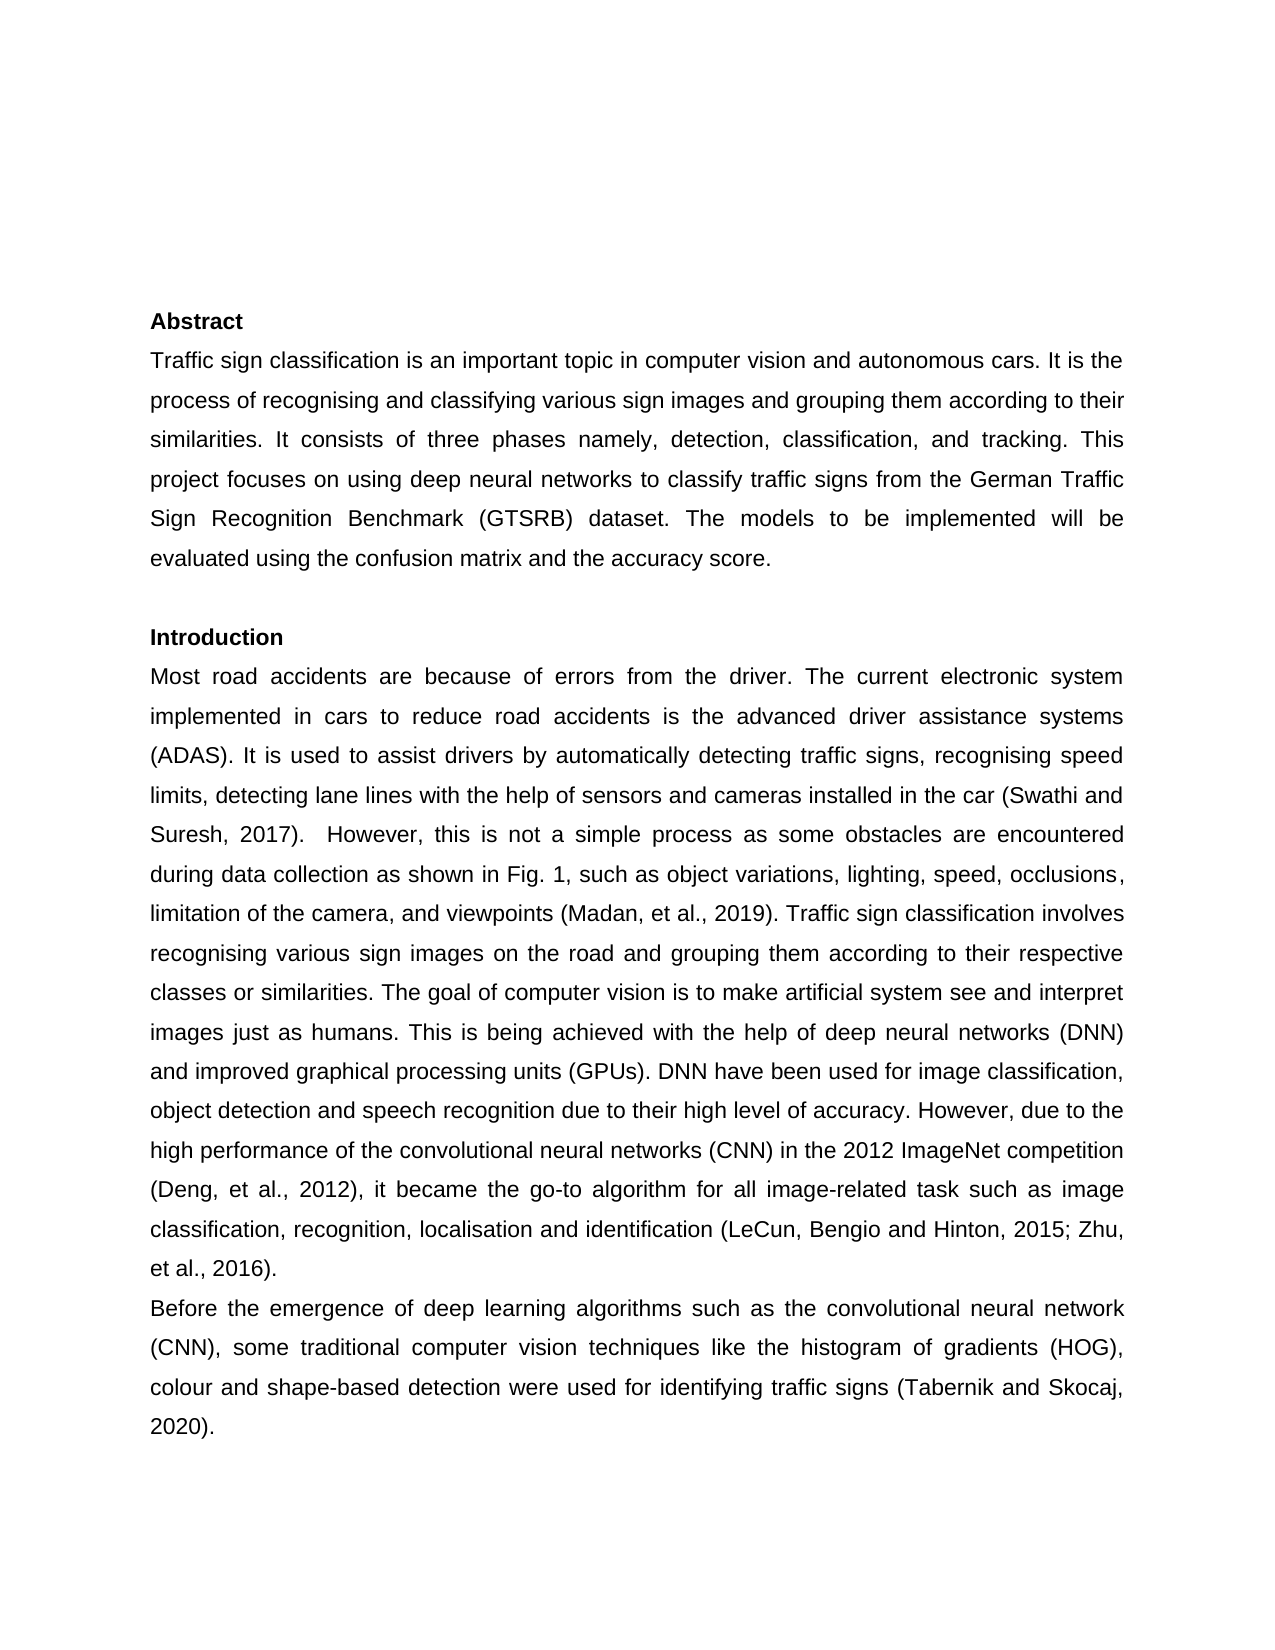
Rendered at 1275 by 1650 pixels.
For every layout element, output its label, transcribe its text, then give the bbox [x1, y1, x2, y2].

text Before the emergence of deep learning algorithms such as the convolutional neural network (CNN), some traditional computer vision techniques like the histogram of gradients (HOG), colour and shape-based detection were used for identifying traffic signs (Tabernik and Skocaj, 2020). [150, 1295, 1125, 1440]
text Introduction [150, 624, 1125, 650]
text Most road accidents are because of errors from the driver. The current electronic system implemented in cars to reduce road accidents is the advanced driver assistance systems (ADAS). It is used to assist drivers by automatically detecting traffic signs, recognising speed limits, detecting lane lines with the help of sensors and cameras installed in the car (Swathi and Suresh, 2017). However, this is not a simple process as some obstacles are encountered during data collection as shown in Fig. 1, such as object variations, lighting, speed, occlusions, limitation of the camera, and viewpoints (Madan, et al., 2019). Traffic sign classification involves recognising various sign images on the road and grouping them according to their respective classes or similarities. The goal of computer vision is to make artificial system see and interpret images just as humans. This is being achieved with the help of deep neural networks (DNN) and improved graphical processing units (GPUs). DNN have been used for image classification, object detection and speech recognition due to their high level of accuracy. However, due to the high performance of the convolutional neural networks (CNN) in the 2012 ImageNet competition (Deng, et al., 2012), it became the go-to algorithm for all image-related task such as image classification, recognition, localisation and identification (LeCun, Bengio and Hinton, 2015; Zhu, et al., 2016). [150, 663, 1125, 1282]
text Abstract [150, 308, 1125, 334]
text Traffic sign classification is an important topic in computer vision and autonomous cars. It is the process of recognising and classifying various sign images and grouping them according to their similarities. It consists of three phases namely, detection, classification, and tracking. This project focuses on using deep neural networks to classify traffic signs from the German Traffic Sign Recognition Benchmark (GTSRB) dataset. The models to be implemented will be evaluated using the confusion matrix and the accuracy score. [150, 347, 1125, 571]
